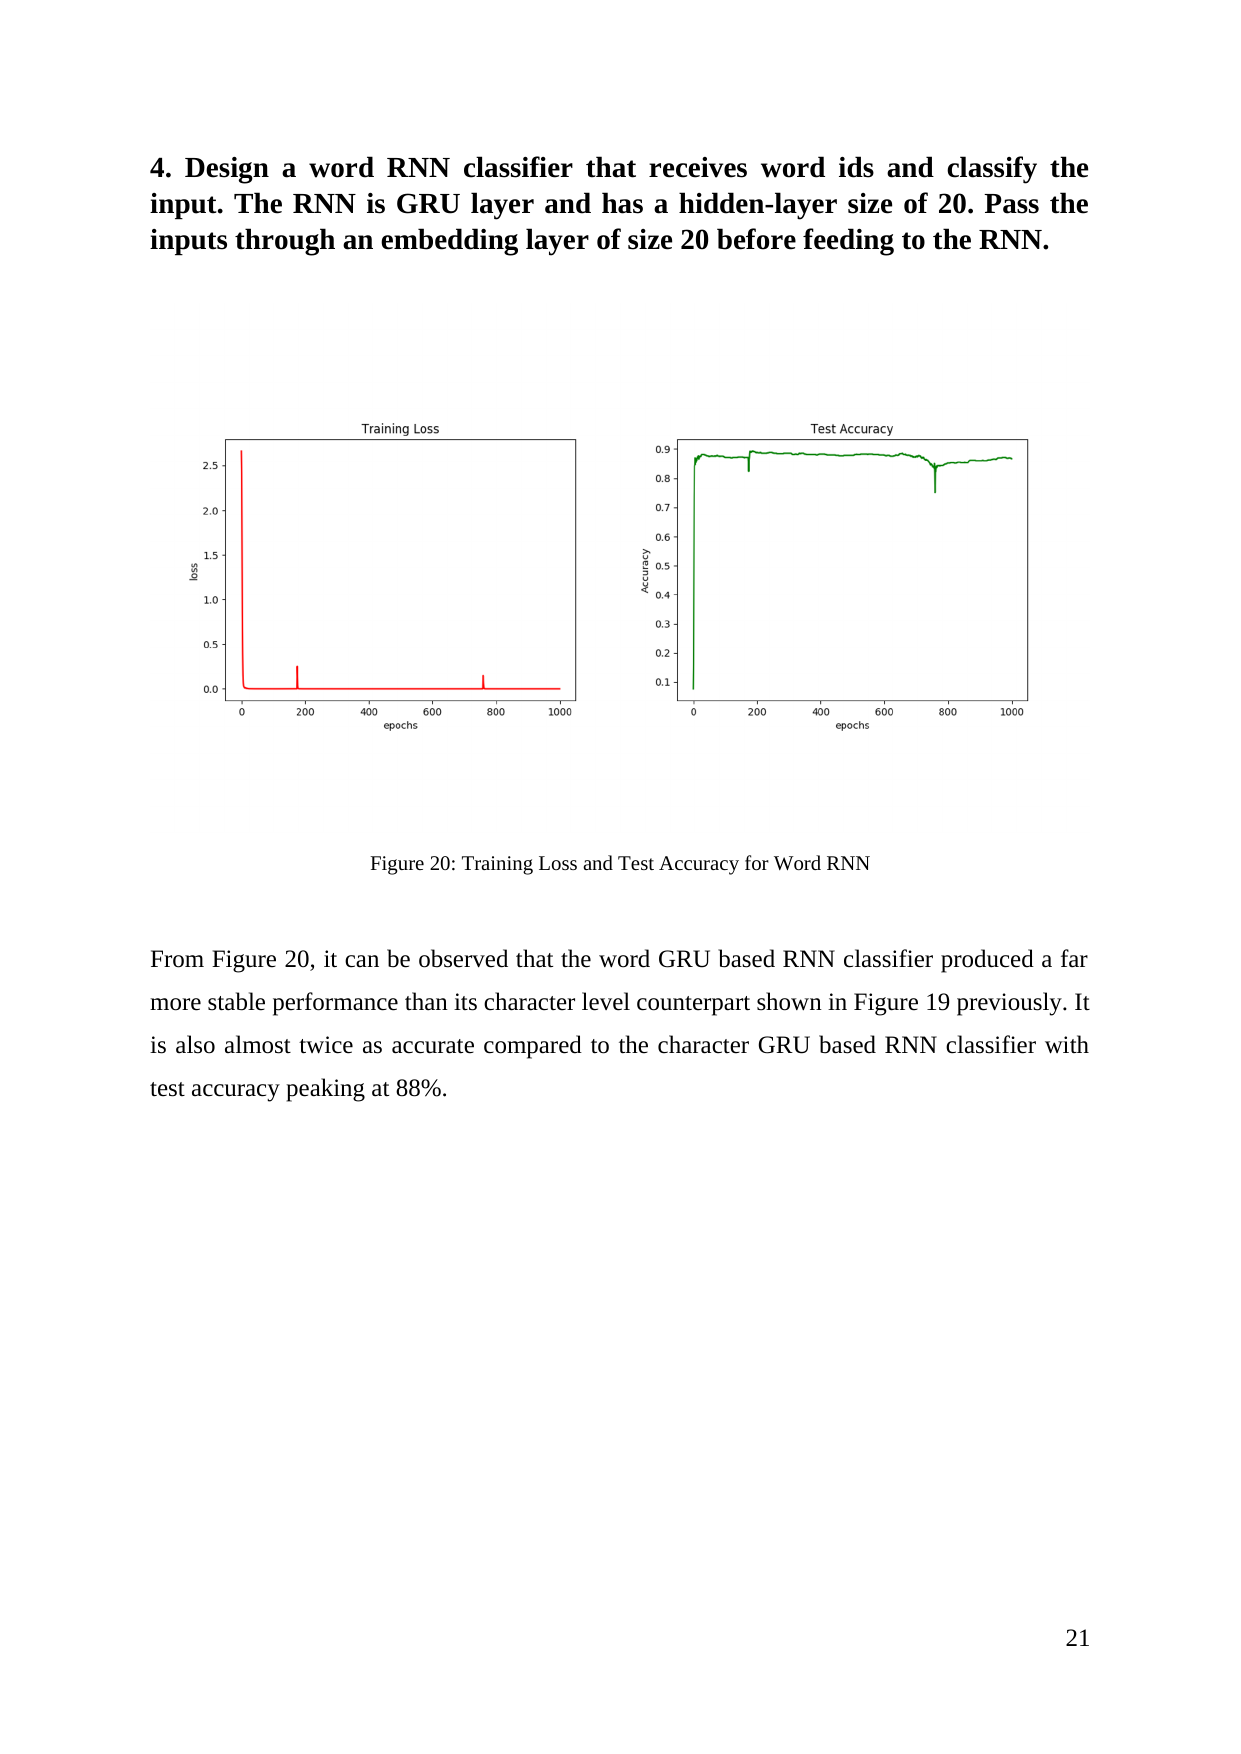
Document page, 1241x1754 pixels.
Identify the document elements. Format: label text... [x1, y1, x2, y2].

subtitle 4. Design a word RNN classifier that receives word ids and classify the input. The RNN is GRU layer and has a hidden-layer size of 20. Pass the inputs through an embedding layer of size 20 before feeding to the RNN. [150, 150, 1090, 256]
text From Figure 20, it can be observed that the word GRU based RNN classifier produced a far more stable performance than its character level counterpart shown in Figure 19 previously. It is also almost twice as accurate compared to the character GRU based RNN classifier with test accuracy peaking at 88%. [150, 944, 1090, 1102]
picture [150, 303, 1091, 833]
